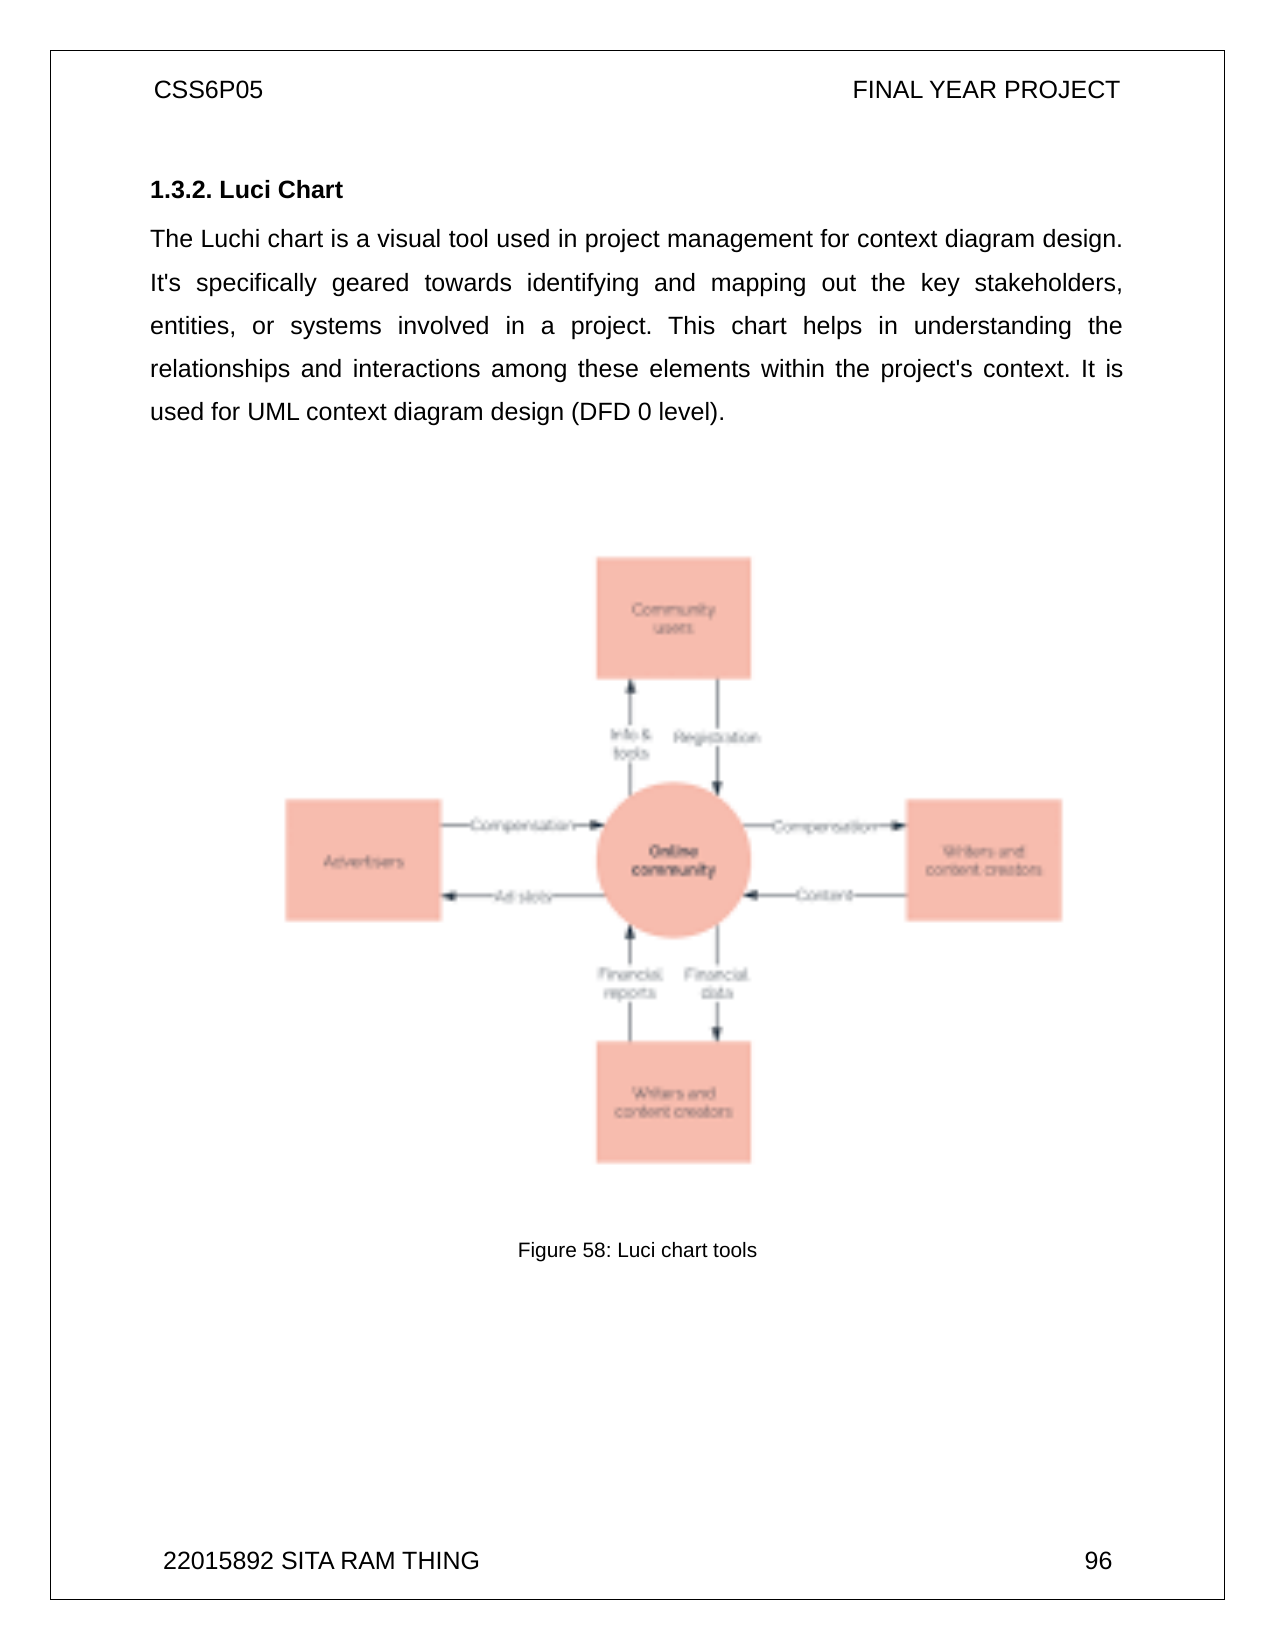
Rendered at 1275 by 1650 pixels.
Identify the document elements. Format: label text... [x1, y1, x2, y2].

subtitle 1.3.2. Luci Chart [150, 175, 1125, 204]
text The Luchi chart is a visual tool used in project management for context diagram design. It's specifically geared towards identifying and mapping out the key stakeholders, entities, or systems involved in a project. This chart helps in understanding the relationships and interactions among these elements within the project's context. It is used for UML context diagram design (DFD 0 level). [150, 224, 1125, 426]
picture [227, 516, 1123, 1207]
text Figure 58: Luci chart tools [150, 1238, 1125, 1262]
